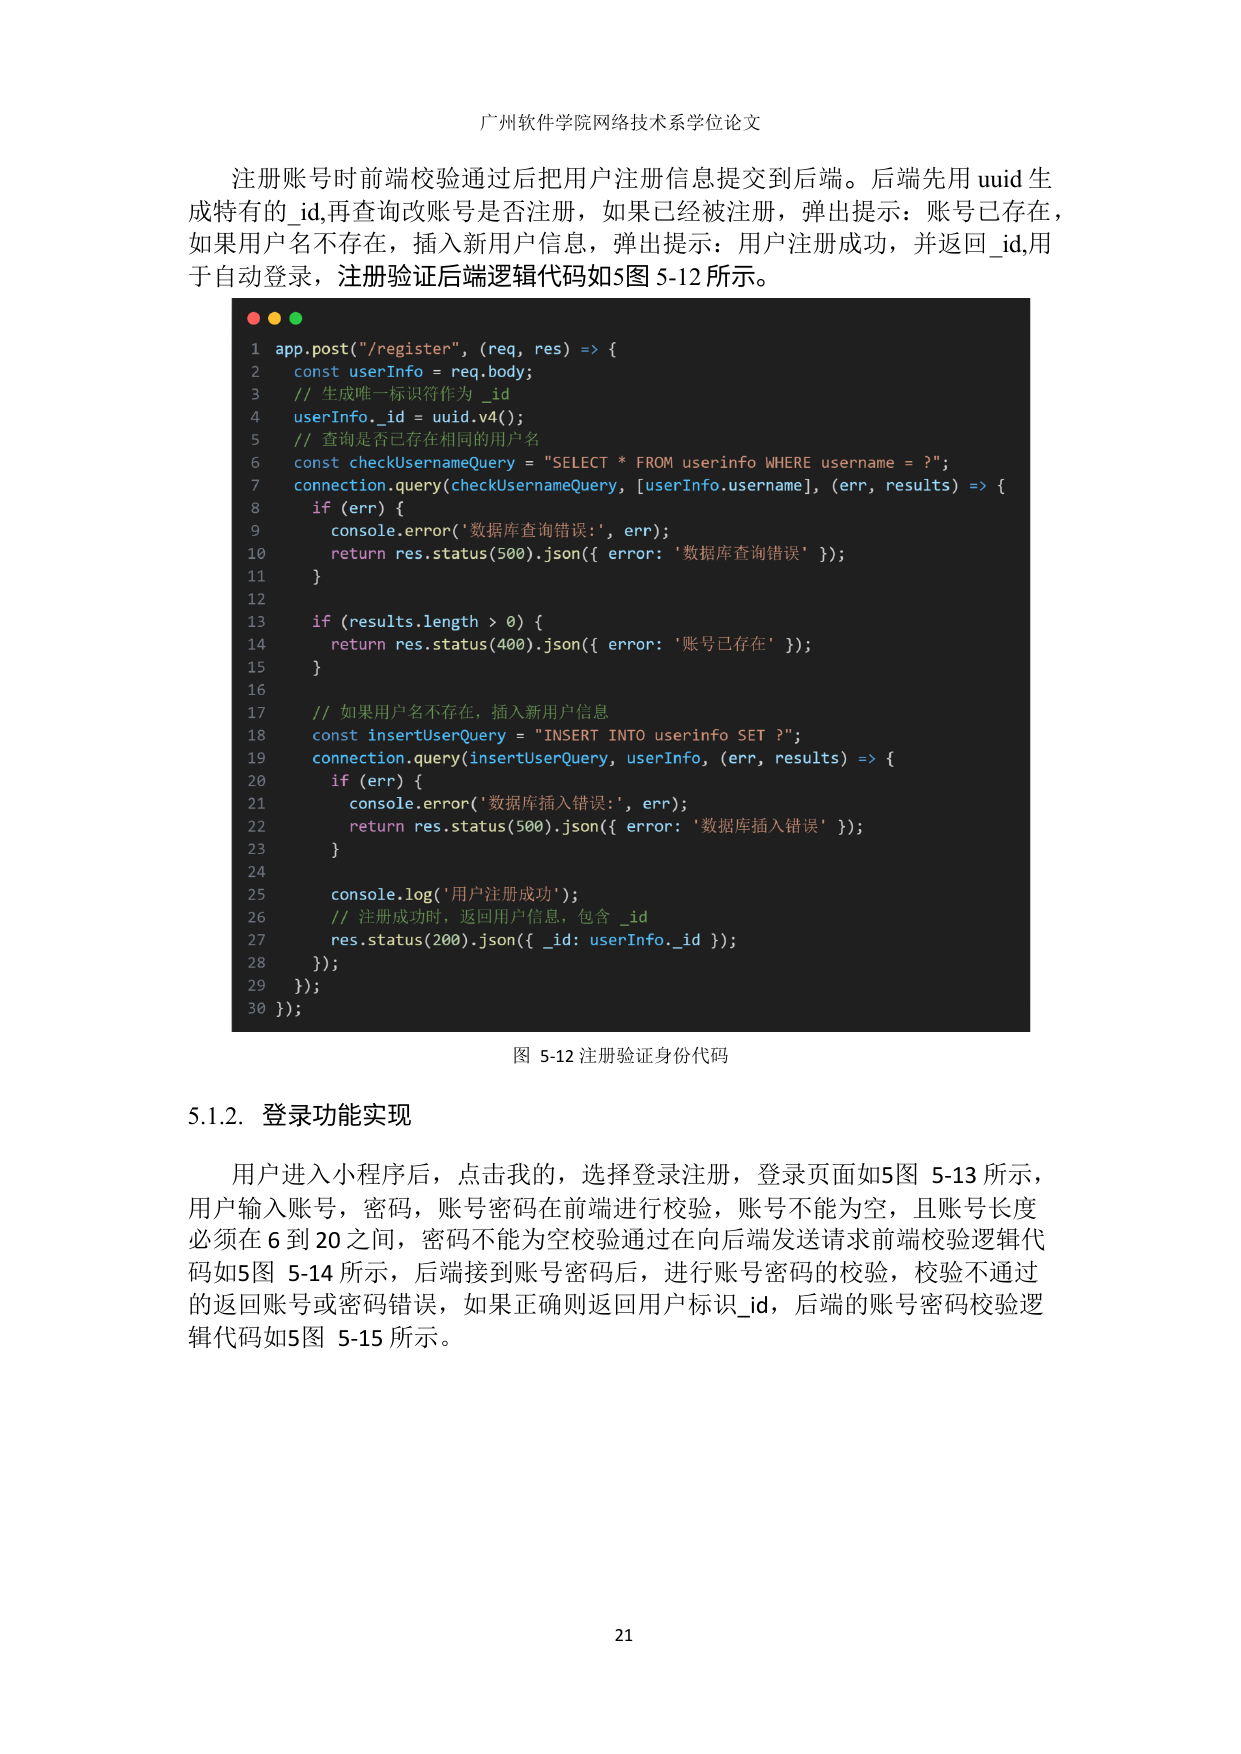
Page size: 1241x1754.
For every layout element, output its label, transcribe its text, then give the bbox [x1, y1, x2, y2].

subtitle 登录功能实现 [187, 1098, 1053, 1131]
picture [231, 298, 1031, 1032]
